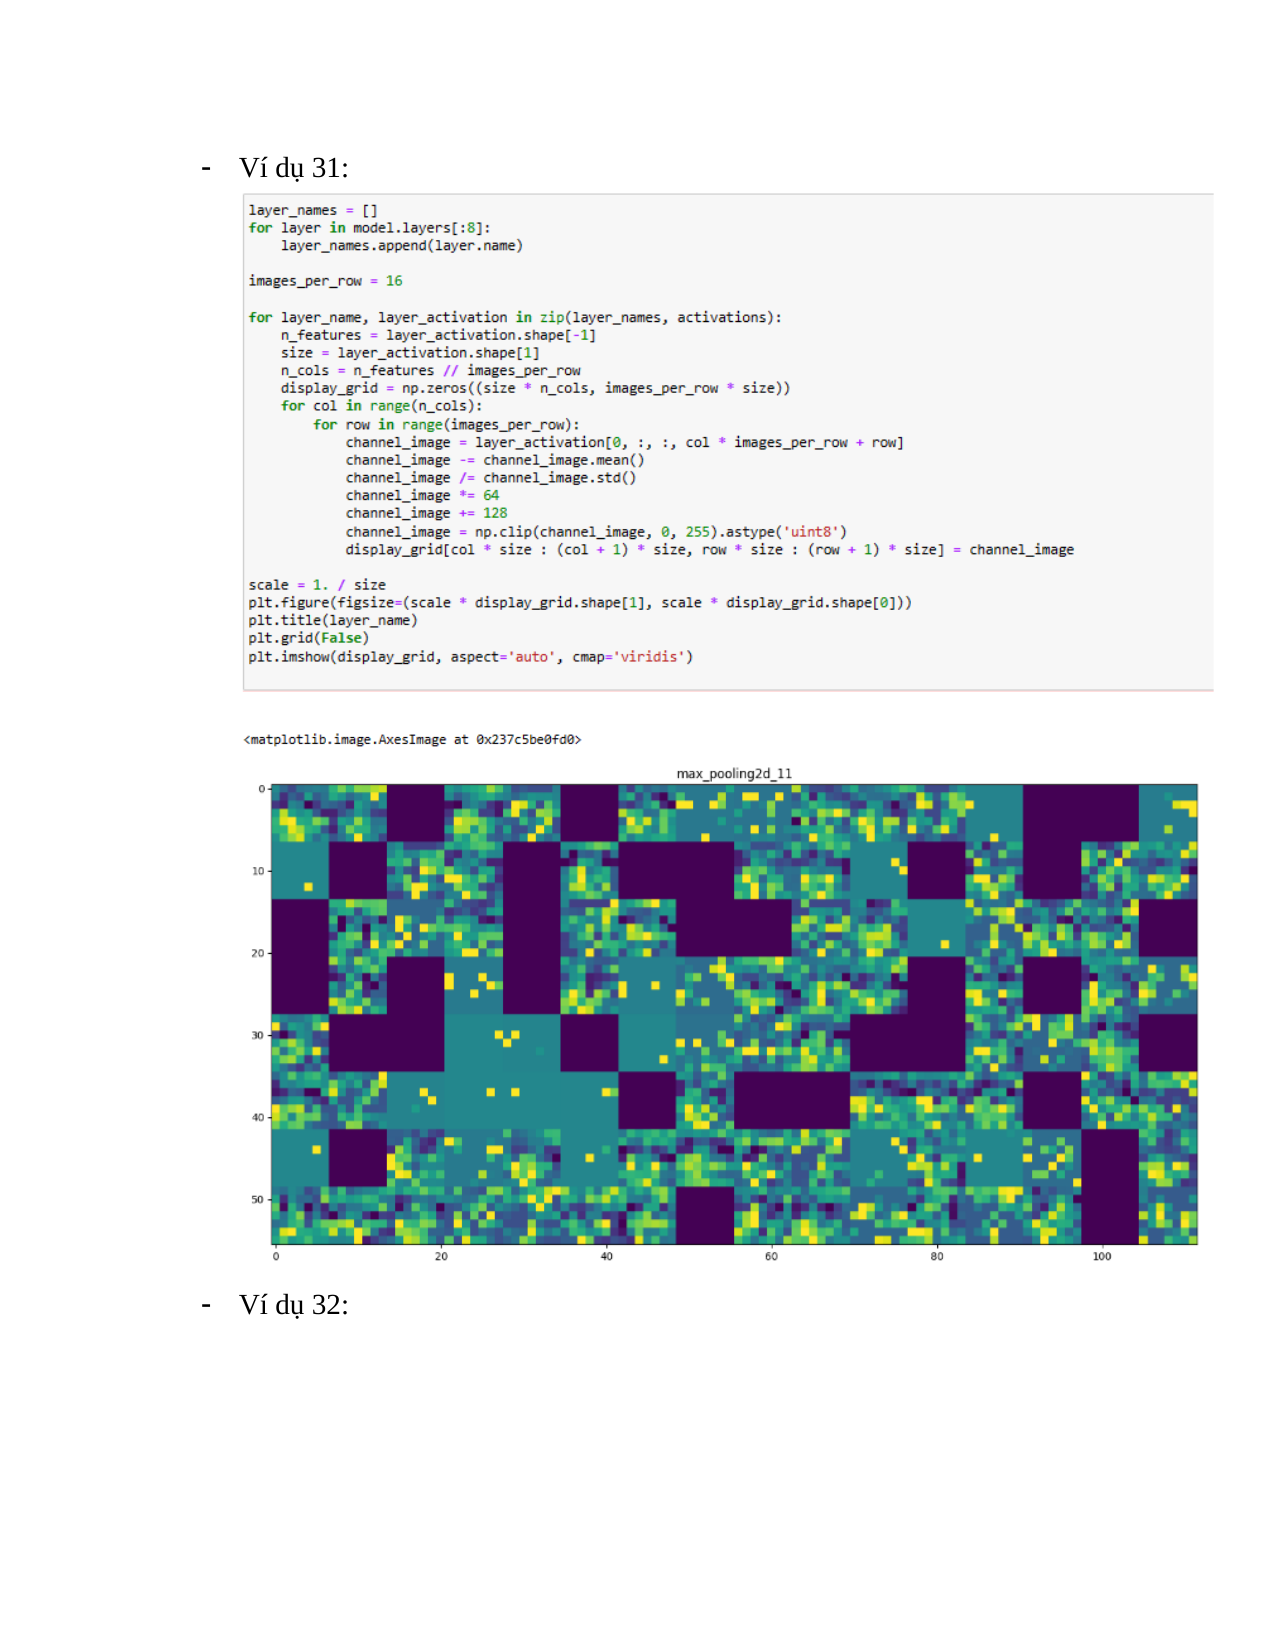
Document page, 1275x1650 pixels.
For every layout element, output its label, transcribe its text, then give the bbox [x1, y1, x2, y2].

picture [238, 186, 1214, 692]
picture [238, 730, 1214, 1285]
list Ví dụ 32: [201, 1287, 1125, 1321]
list Ví dụ 31: [201, 150, 1125, 184]
